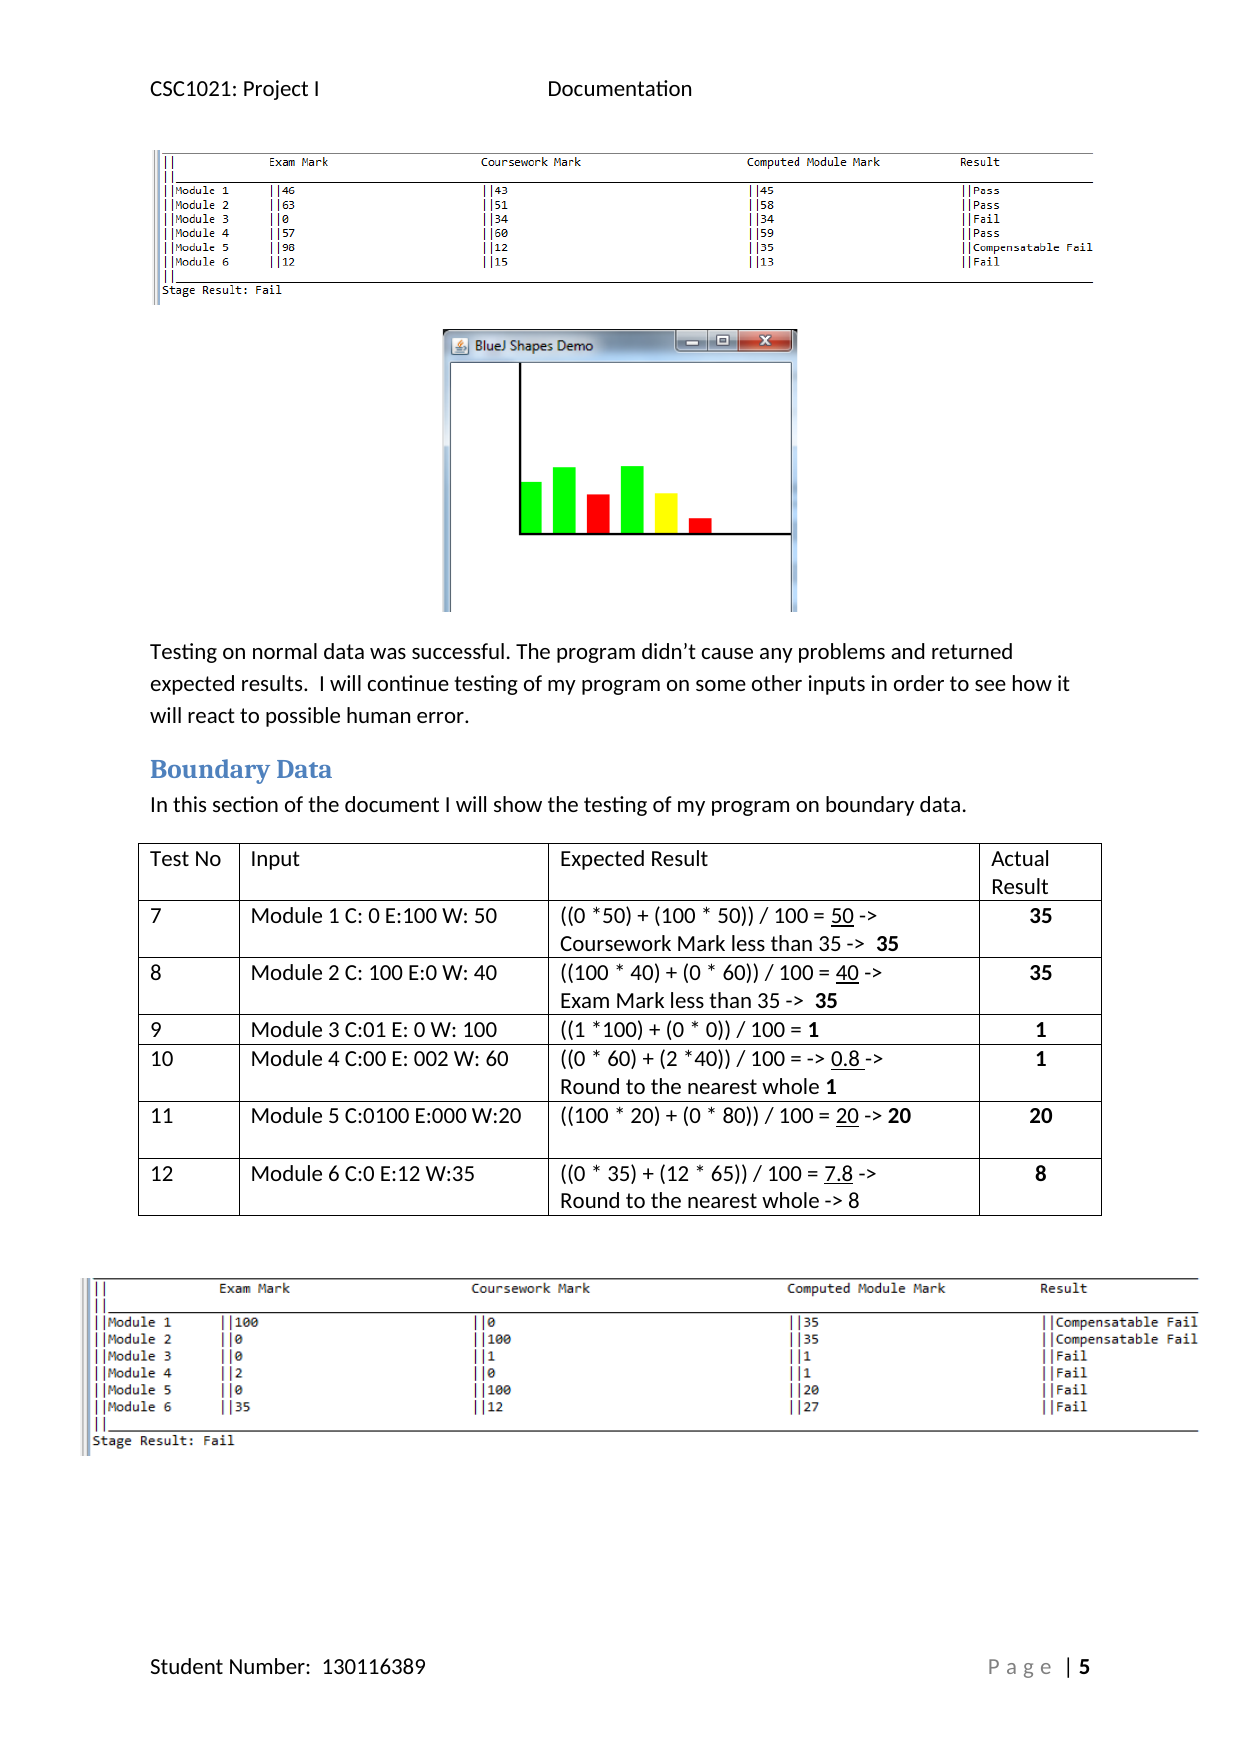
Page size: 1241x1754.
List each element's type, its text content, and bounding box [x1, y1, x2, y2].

table_cell 12 [139, 1159, 239, 1215]
table_cell Module 4 C:00 E: 002 W: 60 [240, 1045, 548, 1101]
table_cell 7 [139, 901, 239, 957]
table_cell Module 1 C: 0 E:100 W: 50 [240, 901, 548, 957]
table_cell ((1 *100) + (0 * 0)) / 100 = 1 [549, 1015, 979, 1043]
text Testing on normal data was successful. The program didn’t cause any problems and returned expected results. I will continue testing of my program on some other inputs in order to see how it will react to possible human error. [150, 637, 1090, 729]
picture [150, 150, 1094, 305]
table_cell Module 6 C:0 E:12 W:35 [240, 1159, 548, 1215]
table_cell Module 2 C: 100 E:0 W: 40 [240, 958, 548, 1014]
text In this section of the document I will show the testing of my program on boundary data. [150, 790, 1090, 818]
table_cell Module 5 C:0100 E:000 W:20 [240, 1102, 548, 1158]
table_cell ((100 * 40) + (0 * 60)) / 100 = 40 -> Exam Mark less than 35 -> 35 [549, 958, 979, 1014]
table_cell ((100 * 20) + (0 * 80)) / 100 = 20 -> 20 [549, 1102, 979, 1158]
table_cell ((0 *50) + (100 * 50)) / 100 = 50 -> Coursework Mark less than 35 -> 35 [549, 901, 979, 957]
table_cell Module 3 C:01 E: 0 W: 100 [240, 1015, 548, 1043]
table_cell 1 [980, 1015, 1101, 1043]
table_header Input [240, 844, 548, 900]
subtitle Boundary Data [150, 754, 1090, 786]
table_cell ((0 * 35) + (12 * 65)) / 100 = 7.8 -> Round to the nearest whole -> 8 [549, 1159, 979, 1215]
table_cell 8 [980, 1159, 1101, 1215]
table_header Test No [139, 844, 239, 900]
table_cell 10 [139, 1045, 239, 1101]
picture [78, 1278, 1203, 1456]
table_cell 11 [139, 1102, 239, 1158]
table_cell 8 [139, 958, 239, 1014]
table_header Actual Result [980, 844, 1101, 900]
table_cell 1 [980, 1045, 1101, 1101]
table_cell 35 [980, 901, 1101, 957]
table_cell ((0 * 60) + (2 *40)) / 100 = -> 0.8 -> Round to the nearest whole 1 [549, 1045, 979, 1101]
table_header Expected Result [549, 844, 979, 900]
table_cell 9 [139, 1015, 239, 1043]
table_cell 35 [980, 958, 1101, 1014]
picture [442, 329, 798, 612]
table_cell 20 [980, 1102, 1101, 1158]
